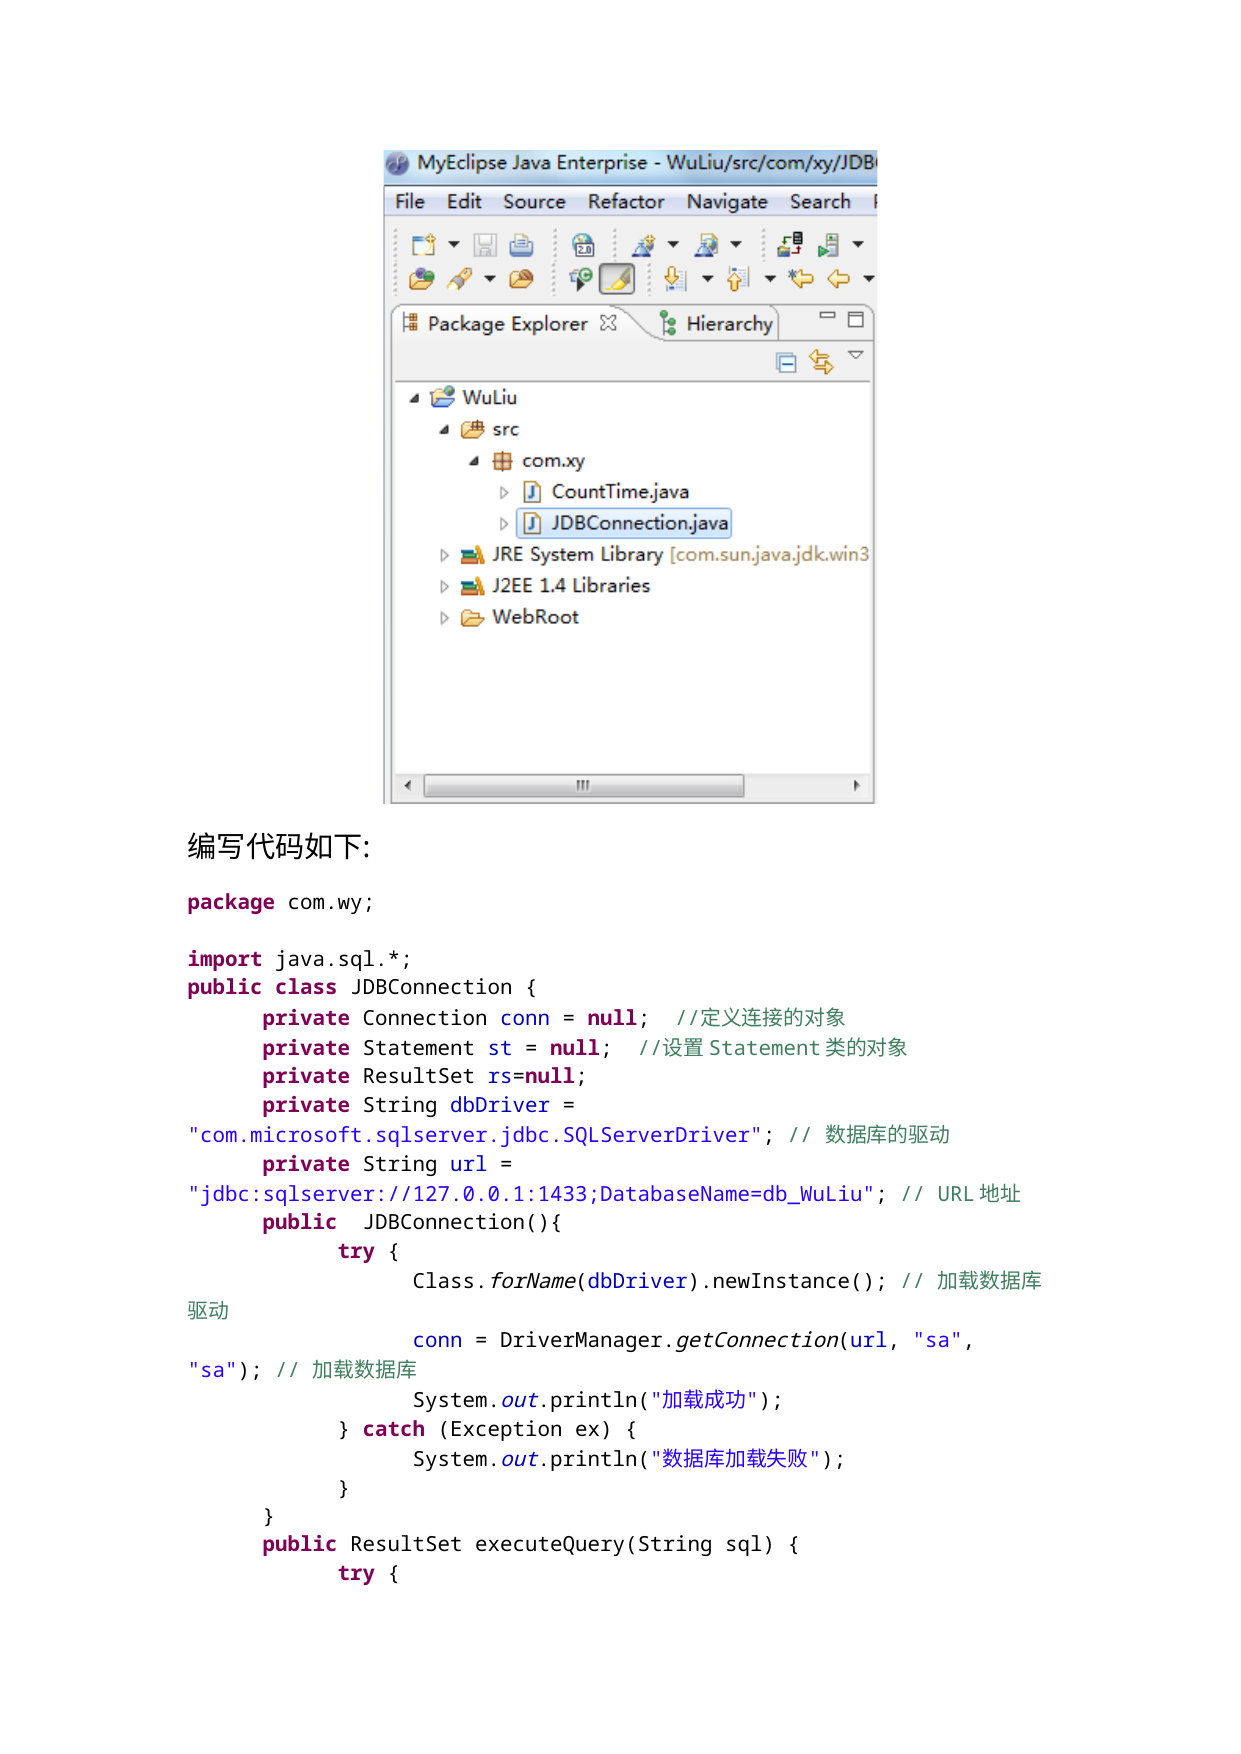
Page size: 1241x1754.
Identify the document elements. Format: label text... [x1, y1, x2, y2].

text Class.forName(dbDriver).newInstance(); // 加载数据库驱动 [187, 1264, 1053, 1325]
text System.out.println("加载成功"); [187, 1384, 1053, 1414]
text try { [187, 1558, 1053, 1586]
text public ResultSet executeQuery(String sql) { [187, 1529, 1053, 1558]
text } [187, 1473, 1053, 1501]
text private String url = "jdbc:sqlserver://127.0.0.1:1433;DatabaseName=db_WuLiu"; // URL地址 [187, 1149, 1053, 1207]
text 编写代码如下: [187, 824, 1073, 866]
text System.out.println("数据库加载失败"); [187, 1442, 1053, 1473]
text try { [187, 1236, 1053, 1264]
text } [187, 1501, 1053, 1529]
text public JDBConnection(){ [187, 1207, 1053, 1236]
text public class JDBConnection { [187, 972, 1053, 1001]
text } catch (Exception ex) { [187, 1414, 1053, 1442]
text private ResultSet rs=null; [187, 1062, 1053, 1090]
text import java.sql.*; [187, 944, 1053, 972]
text private Statement st = null; //设置Statement类的对象 [187, 1031, 1053, 1062]
text private Connection conn = null; //定义连接的对象 [187, 1001, 1053, 1031]
picture [383, 150, 878, 804]
text private String dbDriver = "com.microsoft.sqlserver.jdbc.SQLServerDriver"; // 数据库的驱动 [187, 1090, 1053, 1149]
text conn = DriverManager.getConnection(url, "sa", "sa"); // 加载数据库 [187, 1325, 1053, 1384]
text package com.wy; [187, 887, 1053, 916]
